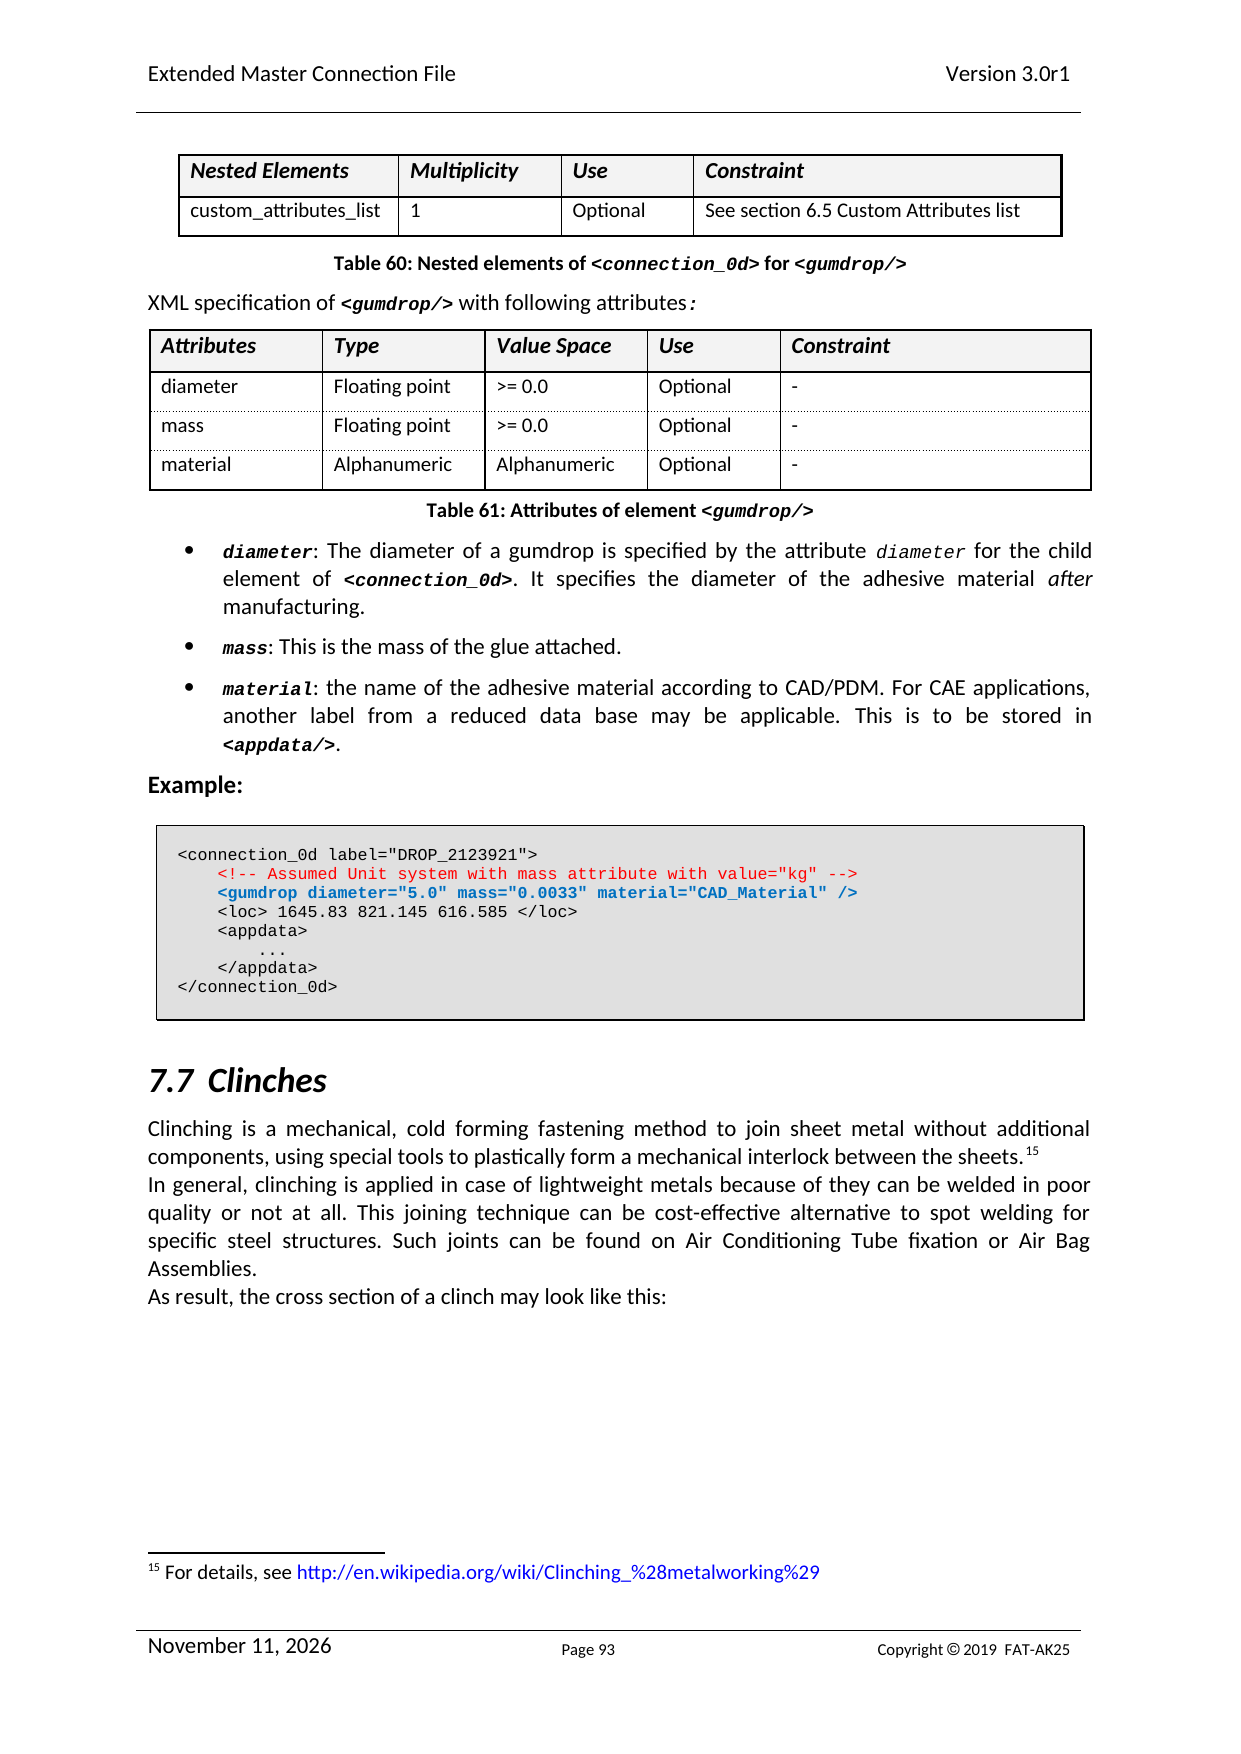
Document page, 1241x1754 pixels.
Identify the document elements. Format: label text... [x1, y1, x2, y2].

text <loc> 1645.83 821.145 616.585 </loc> [157, 900, 1083, 919]
text <appdata> [157, 919, 1083, 938]
text XML specification of <gumdrop/> with following attributes: [148, 288, 1092, 316]
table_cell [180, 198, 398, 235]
text <gumdrop diameter="5.0" mass="0.0033" material="CAD_Material" /> [157, 882, 1083, 900]
text </connection_0d> [157, 976, 1083, 995]
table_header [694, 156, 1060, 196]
list mass: This is the mass of the glue attached. [185, 632, 1092, 660]
list diameter: The diameter of a gumdrop is specified by the attribute diameter for the child element of <connection_0d>. It specifies the diameter of the adhesive material after manufacturing. [185, 536, 1092, 620]
text ... [157, 938, 1083, 957]
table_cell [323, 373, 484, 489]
subtitle Clinches [148, 1058, 1092, 1102]
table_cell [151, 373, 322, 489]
text Example: [148, 769, 1092, 800]
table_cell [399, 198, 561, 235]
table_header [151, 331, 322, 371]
text <!-- Assumed Unit system with mass attribute with value="kg" --> [157, 863, 1083, 882]
text Clinching is a mechanical, cold forming fastening method to join sheet metal without additional components, using special tools to plastically form a mechanical interlock between the sheets. [148, 1114, 1092, 1170]
text </appdata> [157, 957, 1083, 976]
text In general, clinching is applied in case of lightweight metals because of they can be welded in poor quality or not at all. This joining technique can be cost-effective alternative to spot welding for specific steel structures. Such joints can be found on Air Conditioning Tube fixation or Air Bag Assemblies. [148, 1170, 1092, 1282]
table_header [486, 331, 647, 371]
text As result, the cross section of a clinch may look like this: [148, 1282, 1092, 1310]
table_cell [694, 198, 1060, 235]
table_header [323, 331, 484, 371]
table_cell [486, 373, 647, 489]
list material: the name of the adhesive material according to CAD/PDM. For CAE applications, another label from a reduced data base may be applicable. This is to be stored in <appdata/>. [185, 673, 1092, 757]
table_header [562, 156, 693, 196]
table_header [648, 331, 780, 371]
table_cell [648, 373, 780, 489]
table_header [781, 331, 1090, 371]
text Table 61: Attributes of element <gumdrop/> [148, 497, 1092, 523]
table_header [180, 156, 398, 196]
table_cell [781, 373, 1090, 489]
text Table 60: Nested elements of <connection_0d> for <gumdrop/> [148, 250, 1092, 276]
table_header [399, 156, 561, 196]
text <connection_0d label="DROP_2123921"> [157, 844, 1083, 863]
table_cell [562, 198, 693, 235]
